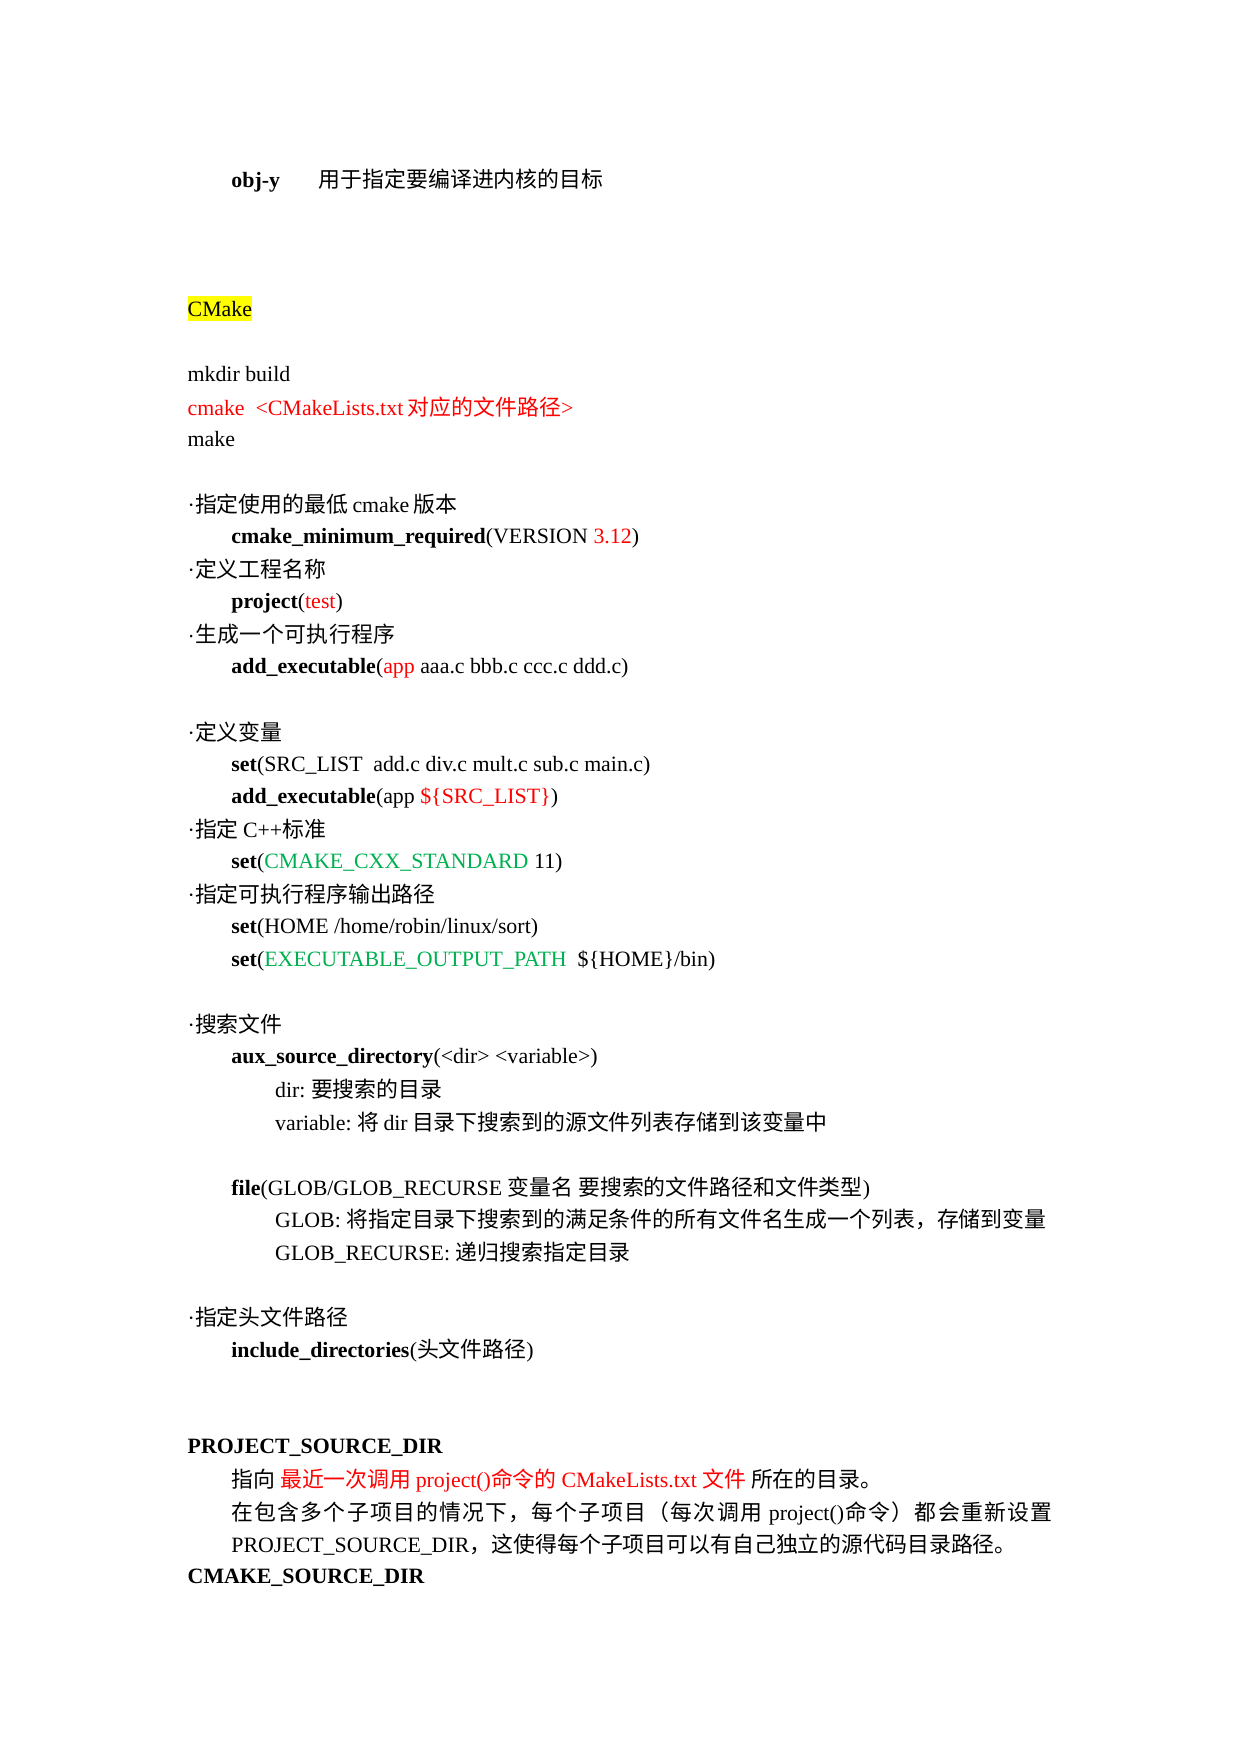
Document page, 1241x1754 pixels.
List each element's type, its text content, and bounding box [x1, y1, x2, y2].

text ·生成一个可执行程序 [187, 617, 1053, 649]
text ·指定C++标准 [187, 812, 1053, 844]
text make [187, 422, 1053, 454]
text project(test) [187, 584, 1053, 617]
text GLOB: 将指定目录下搜索到的满足条件的所有文件名生成一个列表，存储到变量 [187, 1202, 1053, 1234]
text set(HOME /home/robin/linux/sort) [187, 909, 1053, 942]
text mkdir build [187, 357, 1053, 389]
text add_executable(app ${SRC_LIST}) [187, 779, 1053, 812]
text set(CMAKE_CXX_STANDARD 11) [187, 844, 1053, 877]
text CMAKE_SOURCE_DIR [187, 1559, 1053, 1592]
text ·定义变量 [187, 714, 1053, 747]
text dir: 要搜索的目录 [187, 1072, 1053, 1104]
text ·搜索文件 [187, 1007, 1053, 1039]
text ·指定头文件路径 [187, 1299, 1053, 1332]
text ·指定使用的最低cmake版本 [187, 487, 1053, 519]
text set(EXECUTABLE_OUTPUT_PATH ${HOME}/bin) [187, 942, 1053, 974]
text set(SRC_LIST add.c div.c mult.c sub.c main.c) [187, 747, 1053, 779]
text GLOB_RECURSE: 递归搜索指定目录 [187, 1234, 1053, 1267]
text add_executable(app aaa.c bbb.c ccc.c ddd.c) [187, 649, 1053, 682]
text obj-y 用于指定要编译进内核的目标 [231, 162, 1053, 194]
text CMake [187, 292, 1053, 324]
text ·指定可执行程序输出路径 [187, 877, 1053, 909]
text ·定义工程名称 [187, 552, 1053, 584]
text 指向 最近一次调用project()命令的 CMakeLists.txt 文件 所在的目录。 [187, 1462, 1053, 1494]
text include_directories(头文件路径) [187, 1332, 1053, 1364]
text file(GLOB/GLOB_RECURSE 变量名 要搜索的文件路径和文件类型) [187, 1169, 1053, 1202]
text cmake_minimum_required(VERSION 3.12) [187, 519, 1053, 552]
text 在包含多个子项目的情况下，每个子项目（每次调用project()命令）都会重新设置 PROJECT_SOURCE_DIR，这使得每个子项目可以有自己独立的源代码目录路径。 [231, 1494, 1053, 1559]
text cmake <CMakeLists.txt对应的文件路径> [187, 389, 1053, 422]
text aux_source_directory(<dir> <variable>) [187, 1039, 1053, 1072]
text PROJECT_SOURCE_DIR [187, 1429, 1053, 1462]
text variable: 将dir目录下搜索到的源文件列表存储到该变量中 [187, 1104, 1053, 1137]
